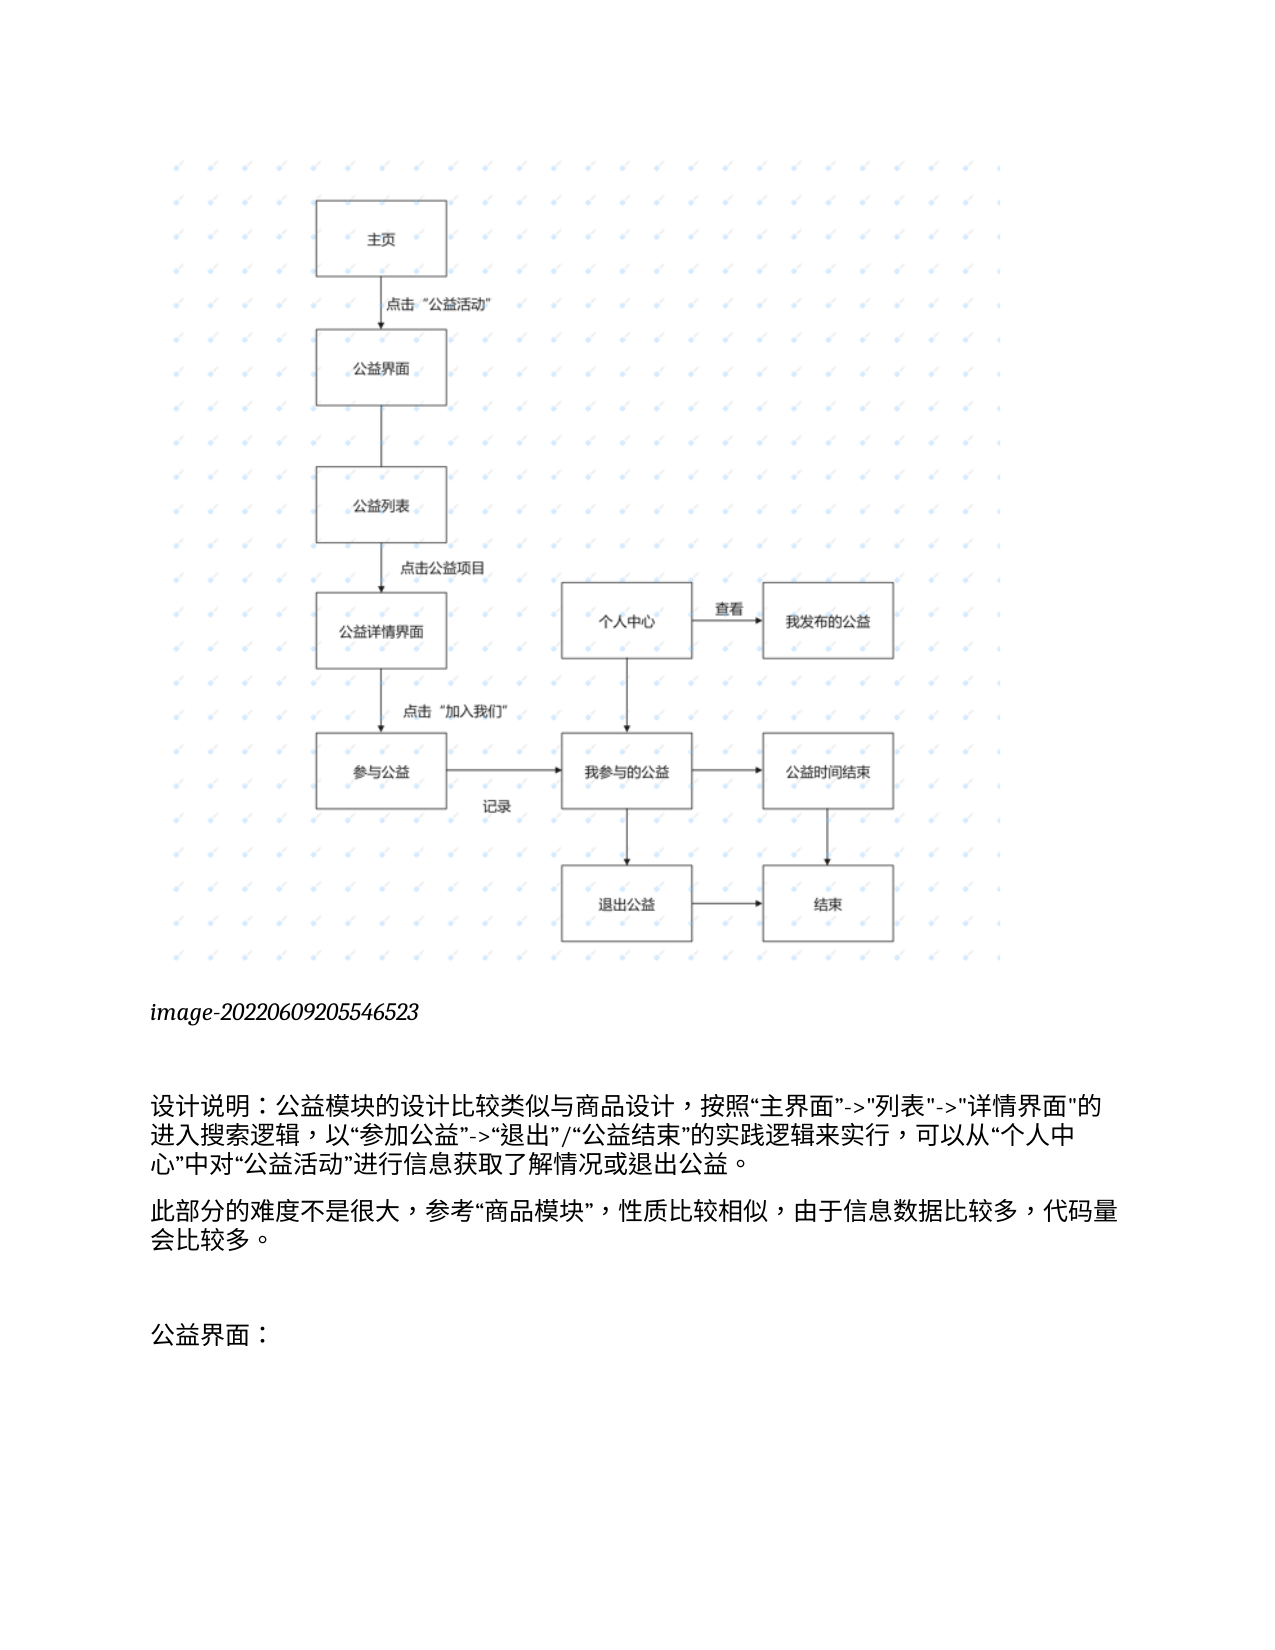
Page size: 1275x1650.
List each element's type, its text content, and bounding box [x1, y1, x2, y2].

text 设计说明：公益模块的设计比较类似与商品设计，按照“主界面”->"列表"->"详情界面"的进入搜索逻辑，以“参加公益”->“退出”/“公益结束”的实践逻辑来实行，可以从“个人中心”中对“公益活动”进行信息获取了解情况或退出公益。 [150, 1093, 1125, 1179]
picture [168, 150, 1044, 978]
text 公益界面： [150, 1322, 1125, 1351]
text 此部分的难度不是很大，参考“商品模块”，性质比较相似，由于信息数据比较多，代码量会比较多。 [150, 1198, 1125, 1256]
text image-20220609205546523 [150, 998, 1125, 1027]
